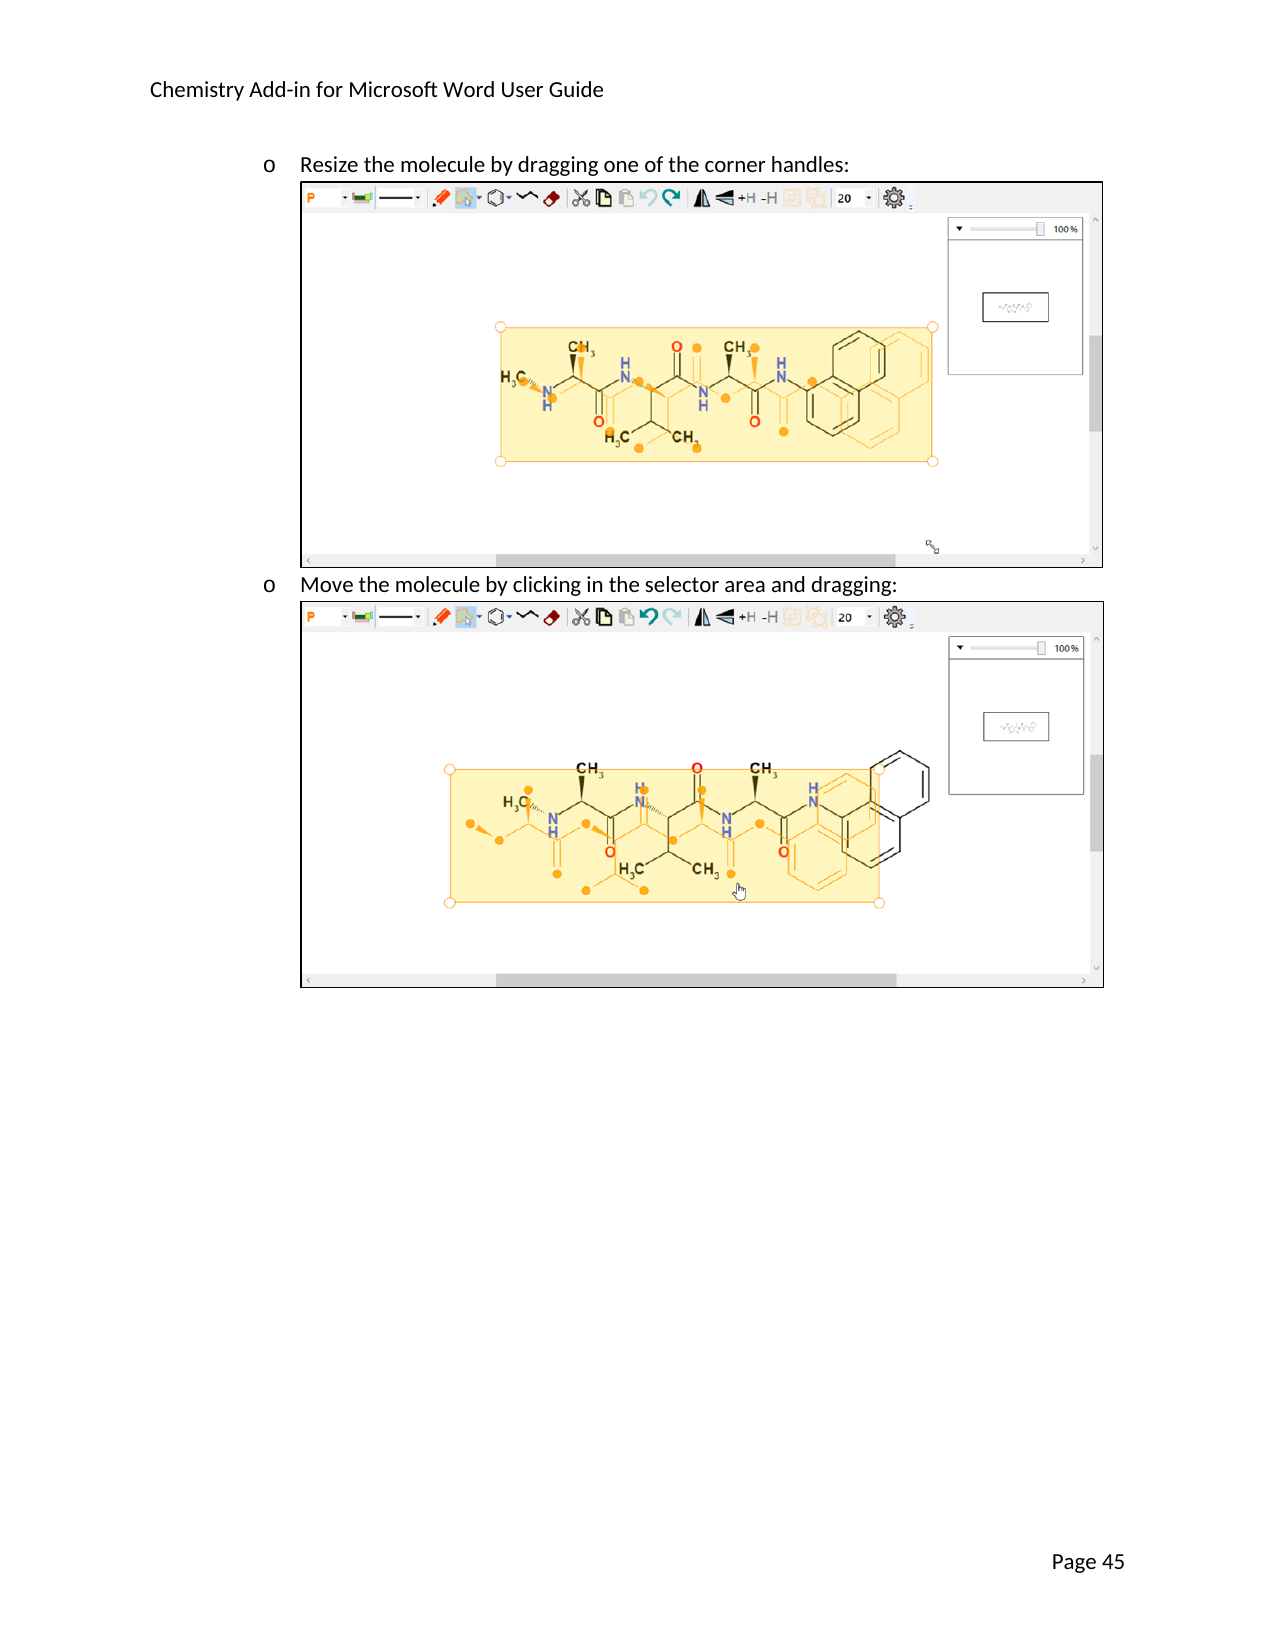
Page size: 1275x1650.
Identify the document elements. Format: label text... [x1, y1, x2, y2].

picture [300, 601, 1104, 988]
picture [300, 181, 1103, 568]
